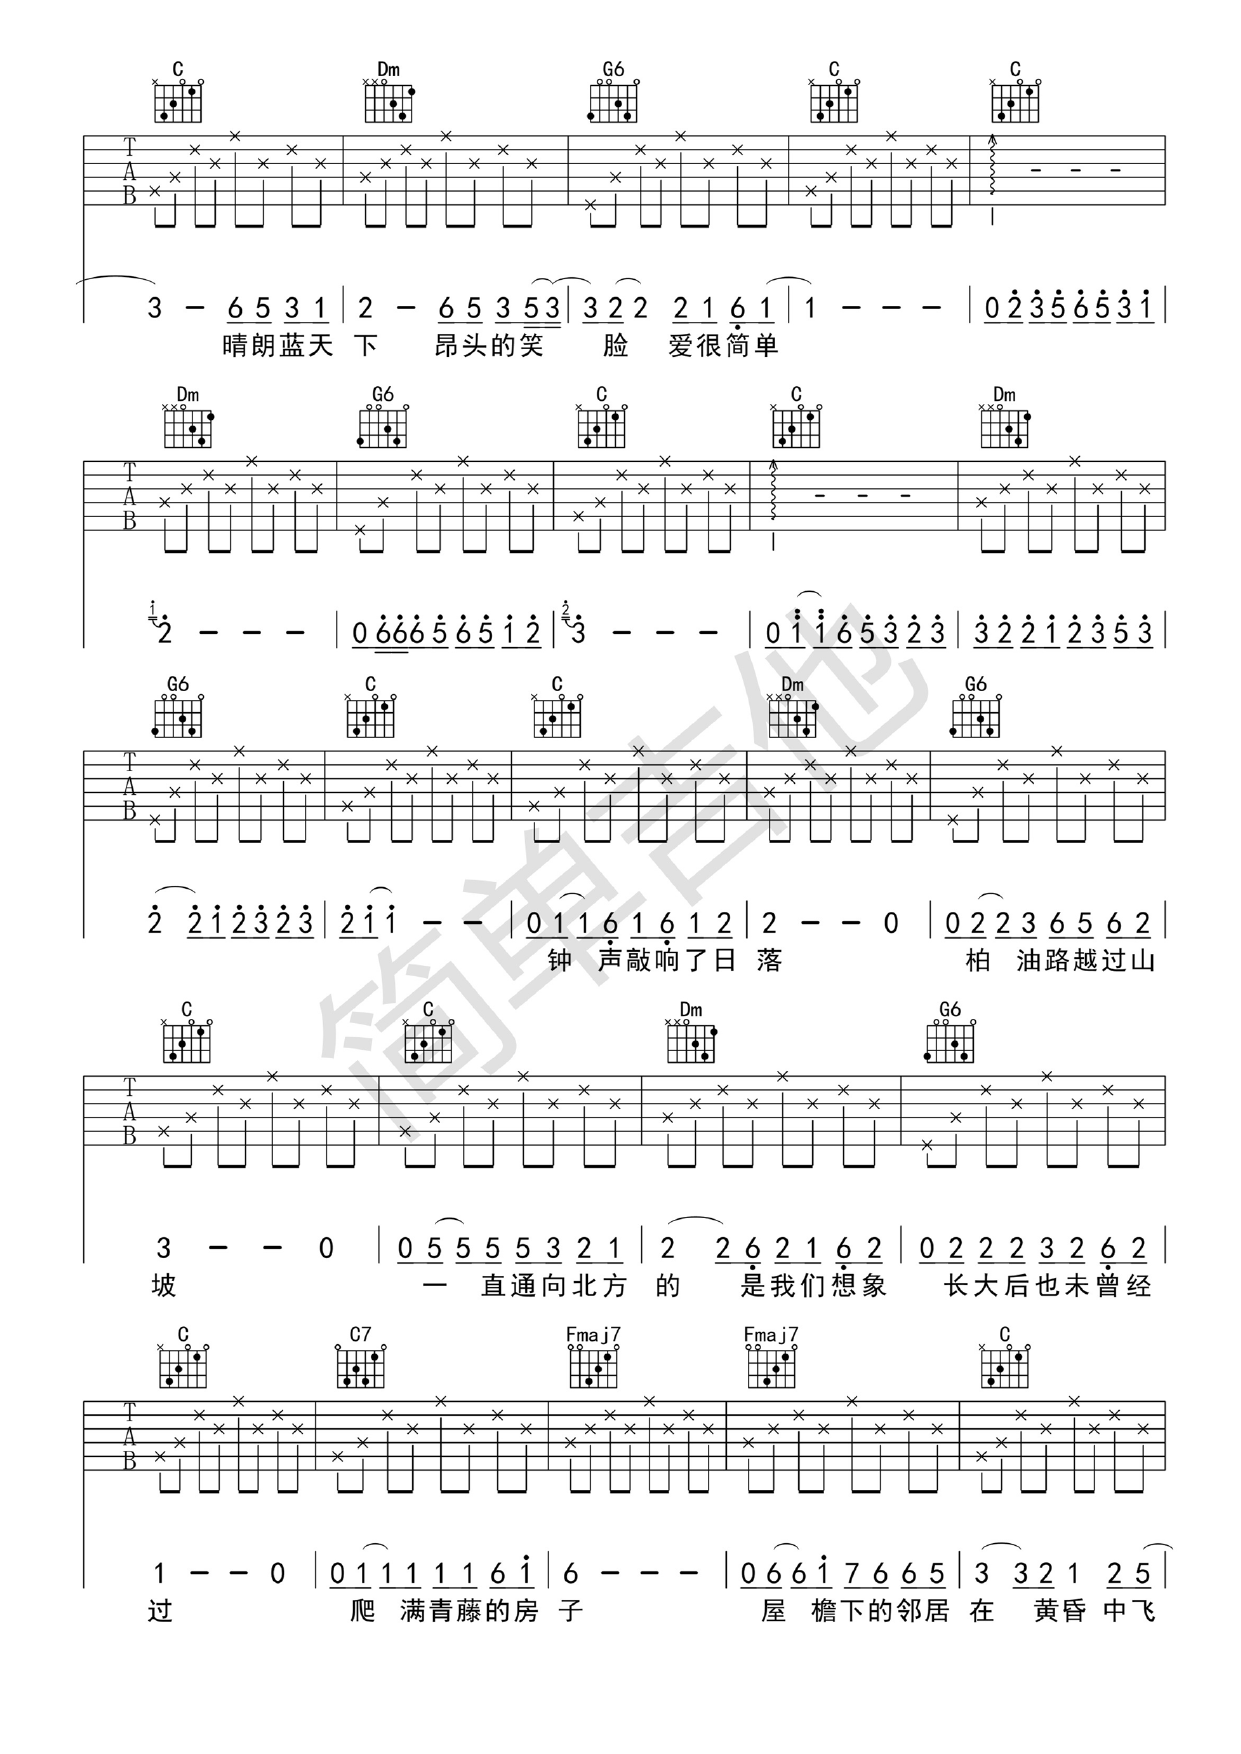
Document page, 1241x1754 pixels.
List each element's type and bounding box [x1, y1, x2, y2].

picture [35, 31, 1205, 1696]
